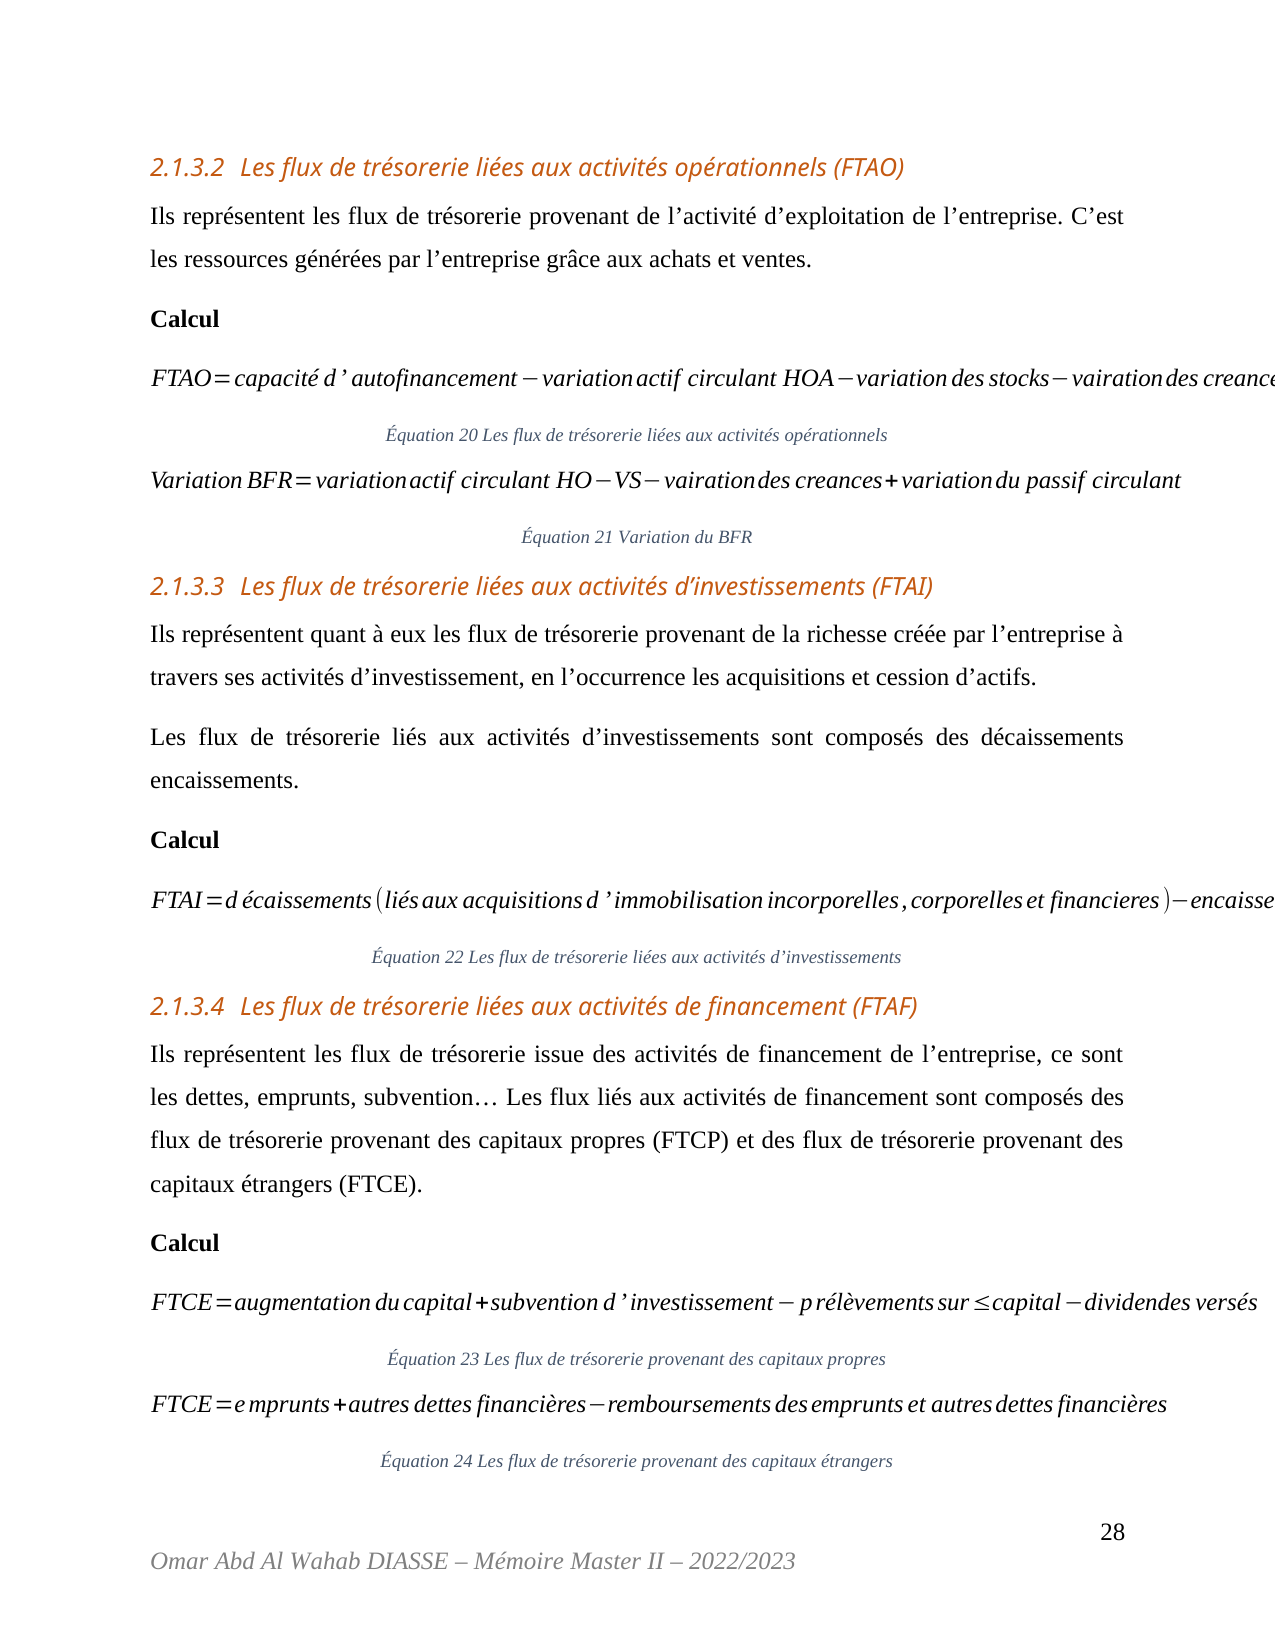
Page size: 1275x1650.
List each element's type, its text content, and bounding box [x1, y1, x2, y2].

text Calcul [150, 304, 1125, 333]
subtitle Les flux de trésorerie liées aux activités d’investissements (FTAI) [150, 568, 1125, 602]
text Calcul [150, 825, 1125, 854]
text Équation 20 Les flux de trésorerie liées aux activités opérationnels [150, 423, 1125, 445]
text Ils représentent les flux de trésorerie provenant de l’activité d’exploitation de l’entreprise. C’est les ressources générées par l’entreprise grâce aux achats et ventes. [150, 201, 1125, 273]
text Calcul [150, 1228, 1125, 1257]
text Équation 23 Les flux de trésorerie provenant des capitaux propres [150, 1348, 1125, 1369]
text Équation 21 Variation du BFR [150, 526, 1125, 547]
subtitle Les flux de trésorerie liées aux activités de financement (FTAF) [150, 988, 1125, 1022]
subtitle Les flux de trésorerie liées aux activités opérationnels (FTAO) [150, 150, 1125, 184]
text Ils représentent quant à eux les flux de trésorerie provenant de la richesse créée par l’entreprise à travers ses activités d’investissement, en l’occurrence les acquisitions et cession d’actifs. [150, 619, 1125, 691]
text Les flux de trésorerie liés aux activités d’investissements sont composés des décaissements encaissements. [150, 722, 1125, 794]
text Équation 24 Les flux de trésorerie provenant des capitaux étrangers [150, 1450, 1125, 1472]
text Ils représentent les flux de trésorerie issue des activités de financement de l’entreprise, ce sont les dettes, emprunts, subvention… Les flux liés aux activités de financement sont composés des flux de trésorerie provenant des capitaux propres (FTCP) et des flux de trésorerie provenant des capitaux étrangers (FTCE). [150, 1039, 1125, 1197]
text Équation 22 Les flux de trésorerie liées aux activités d’investissements [150, 946, 1125, 967]
